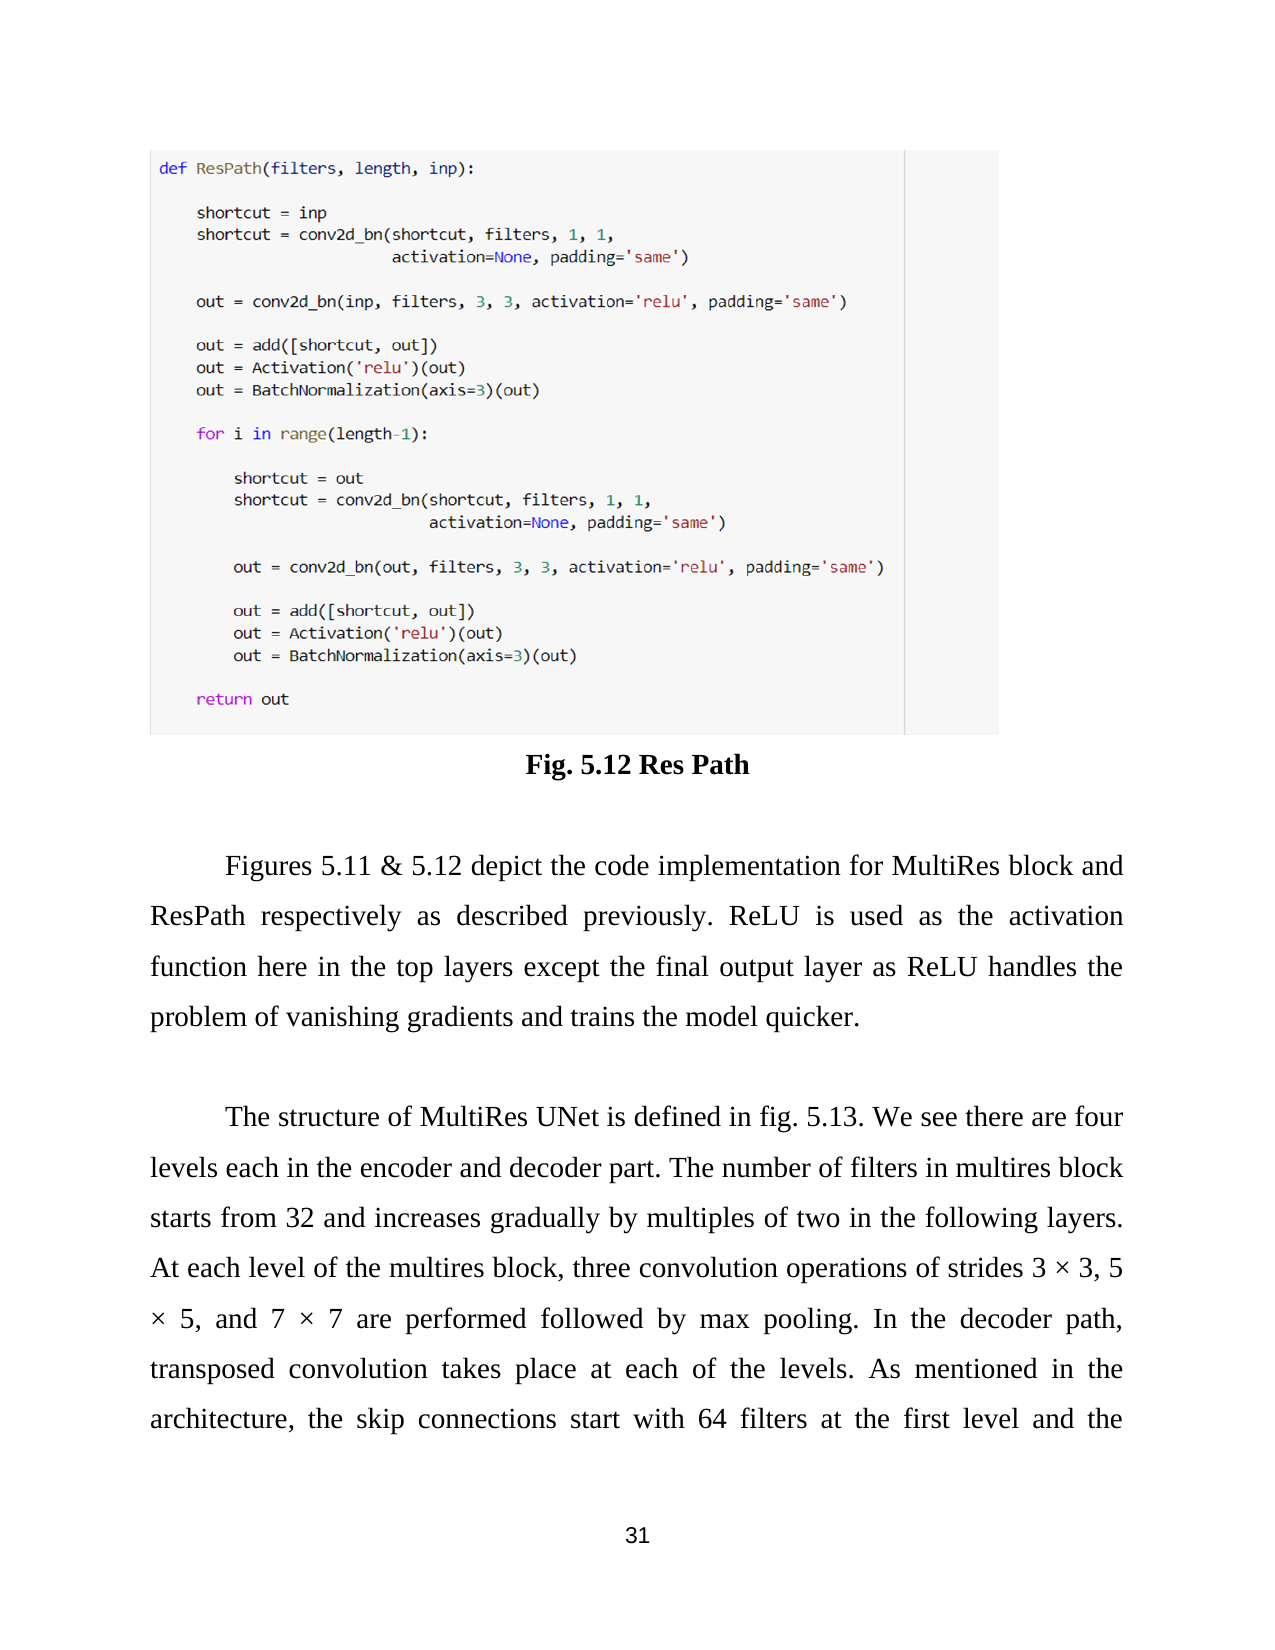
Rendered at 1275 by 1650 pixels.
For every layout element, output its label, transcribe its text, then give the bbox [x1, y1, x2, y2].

picture [150, 150, 999, 735]
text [150, 1099, 1125, 1435]
text Figures 5.11 & 5.12 depict the code implementation for MultiRes block and ResPath respectively as described previously. ReLU is used as the activation function here in the top layers except the final output layer as ReLU handles the problem of vanishing gradients and trains the model quicker. [150, 848, 1125, 1032]
text Fig. 5.12 Res Path [150, 747, 1125, 781]
